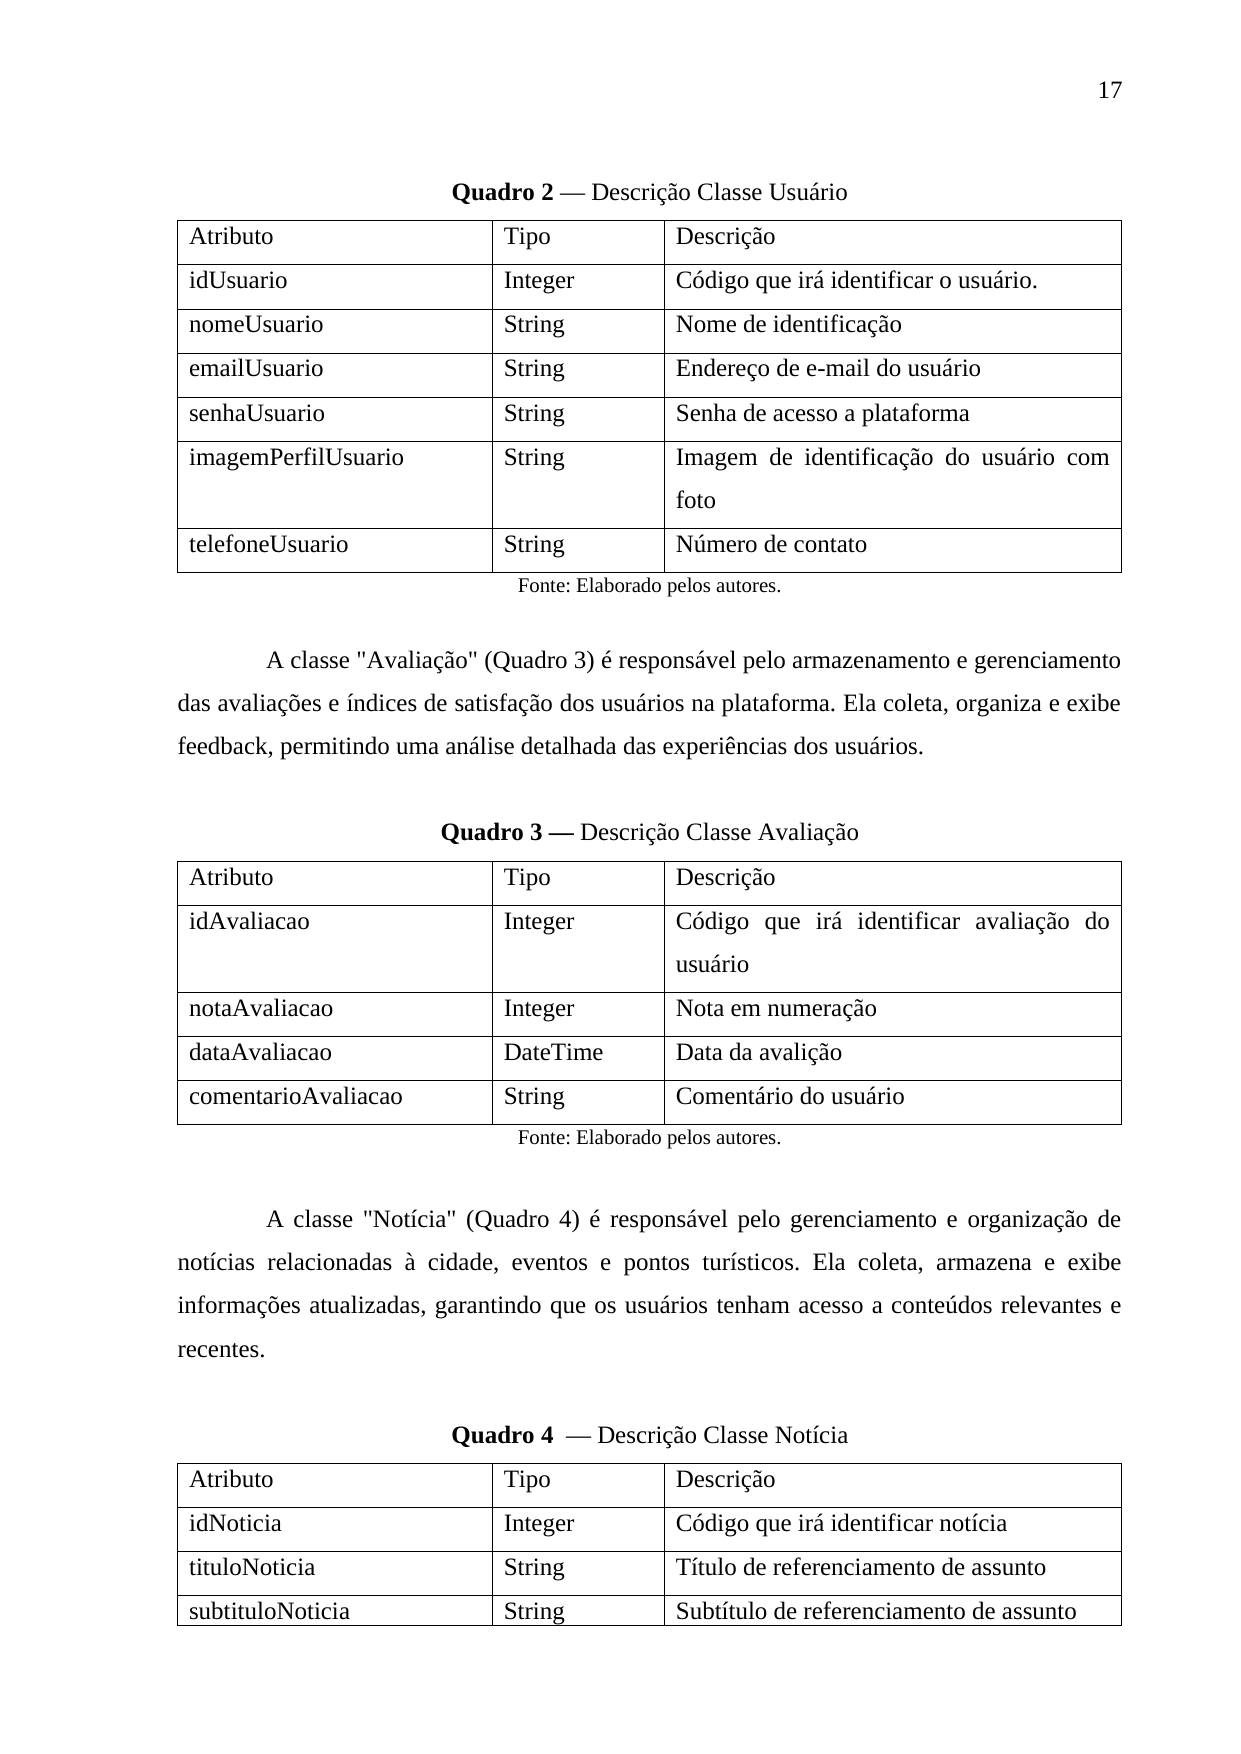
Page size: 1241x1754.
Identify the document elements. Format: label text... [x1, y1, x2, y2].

table_header Atributo [178, 1464, 492, 1507]
table_cell idUsuario [178, 265, 492, 308]
table_cell String [493, 529, 664, 572]
table_cell String [493, 310, 664, 352]
table_cell dataAvaliacao [178, 1037, 492, 1080]
table_cell String [493, 1552, 664, 1595]
table_cell Integer [493, 265, 664, 308]
table_cell Integer [493, 906, 664, 992]
text Fonte: Elaborado pelos autores. [177, 1125, 1122, 1149]
text A classe "Avaliação" (Quadro 3) é responsável pelo armazenamento e gerenciamento das avaliações e índices de satisfação dos usuários na plataforma. Ela coleta, organiza e exibe feedback, permitindo uma análise detalhada das experiências dos usuários. [177, 645, 1122, 760]
table_cell Número de contato [665, 529, 1121, 572]
table_header Descrição [665, 1464, 1121, 1507]
table_cell idNoticia [178, 1508, 492, 1551]
table_cell Senha de acesso a plataforma [665, 398, 1121, 441]
table_header Tipo [493, 862, 664, 905]
table_cell String [493, 354, 664, 397]
table_cell Título de referenciamento de assunto [665, 1552, 1121, 1595]
table_cell Código que irá identificar o usuário. [665, 265, 1121, 308]
table_cell emailUsuario [178, 354, 492, 397]
table_cell notaAvaliacao [178, 993, 492, 1036]
table_header Atributo [178, 221, 492, 264]
table_cell imagemPerfilUsuario [178, 442, 492, 528]
table_cell String [493, 1596, 664, 1625]
table_header Descrição [665, 862, 1121, 905]
table_cell Integer [493, 993, 664, 1036]
table_cell Código que irá identificar avaliação do usuário [665, 906, 1121, 992]
table_cell Código que irá identificar notícia [665, 1508, 1121, 1551]
table_cell Comentário do usuário [665, 1081, 1121, 1124]
table_header Descrição [665, 221, 1121, 264]
table_header Tipo [493, 1464, 664, 1507]
table_cell Nome de identificação [665, 310, 1121, 352]
table_cell Imagem de identificação do usuário com foto [665, 442, 1121, 528]
table_cell subtituloNoticia [178, 1596, 492, 1625]
table_cell telefoneUsuario [178, 529, 492, 572]
table_cell comentarioAvaliacao [178, 1081, 492, 1124]
table_cell tituloNoticia [178, 1552, 492, 1595]
table_header Tipo [493, 221, 664, 264]
table_cell String [493, 398, 664, 441]
text Fonte: Elaborado pelos autores. [177, 573, 1122, 597]
text Quadro 2 — Descrição Classe Usuário [177, 177, 1122, 206]
table_cell idAvaliacao [178, 906, 492, 992]
text A classe "Notícia" (Quadro 4) é responsável pelo gerenciamento e organização de notícias relacionadas à cidade, eventos e pontos turísticos. Ela coleta, armazena e exibe informações atualizadas, garantindo que os usuários tenham acesso a conteúdos relevantes e recentes. [177, 1204, 1122, 1362]
table_cell senhaUsuario [178, 398, 492, 441]
table_cell Endereço de e-mail do usuário [665, 354, 1121, 397]
table_cell String [493, 1081, 664, 1124]
text Quadro 3 — Descrição Classe Avaliação [177, 817, 1122, 846]
table_cell String [493, 442, 664, 528]
table_cell Data da avalição [665, 1037, 1121, 1080]
table_cell nomeUsuario [178, 310, 492, 352]
table_cell Integer [493, 1508, 664, 1551]
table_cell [665, 1596, 1121, 1625]
table_header Atributo [178, 862, 492, 905]
table_cell Nota em numeração [665, 993, 1121, 1036]
text Quadro 4 — Descrição Classe Notícia [177, 1420, 1122, 1449]
table_cell DateTime [493, 1037, 664, 1080]
